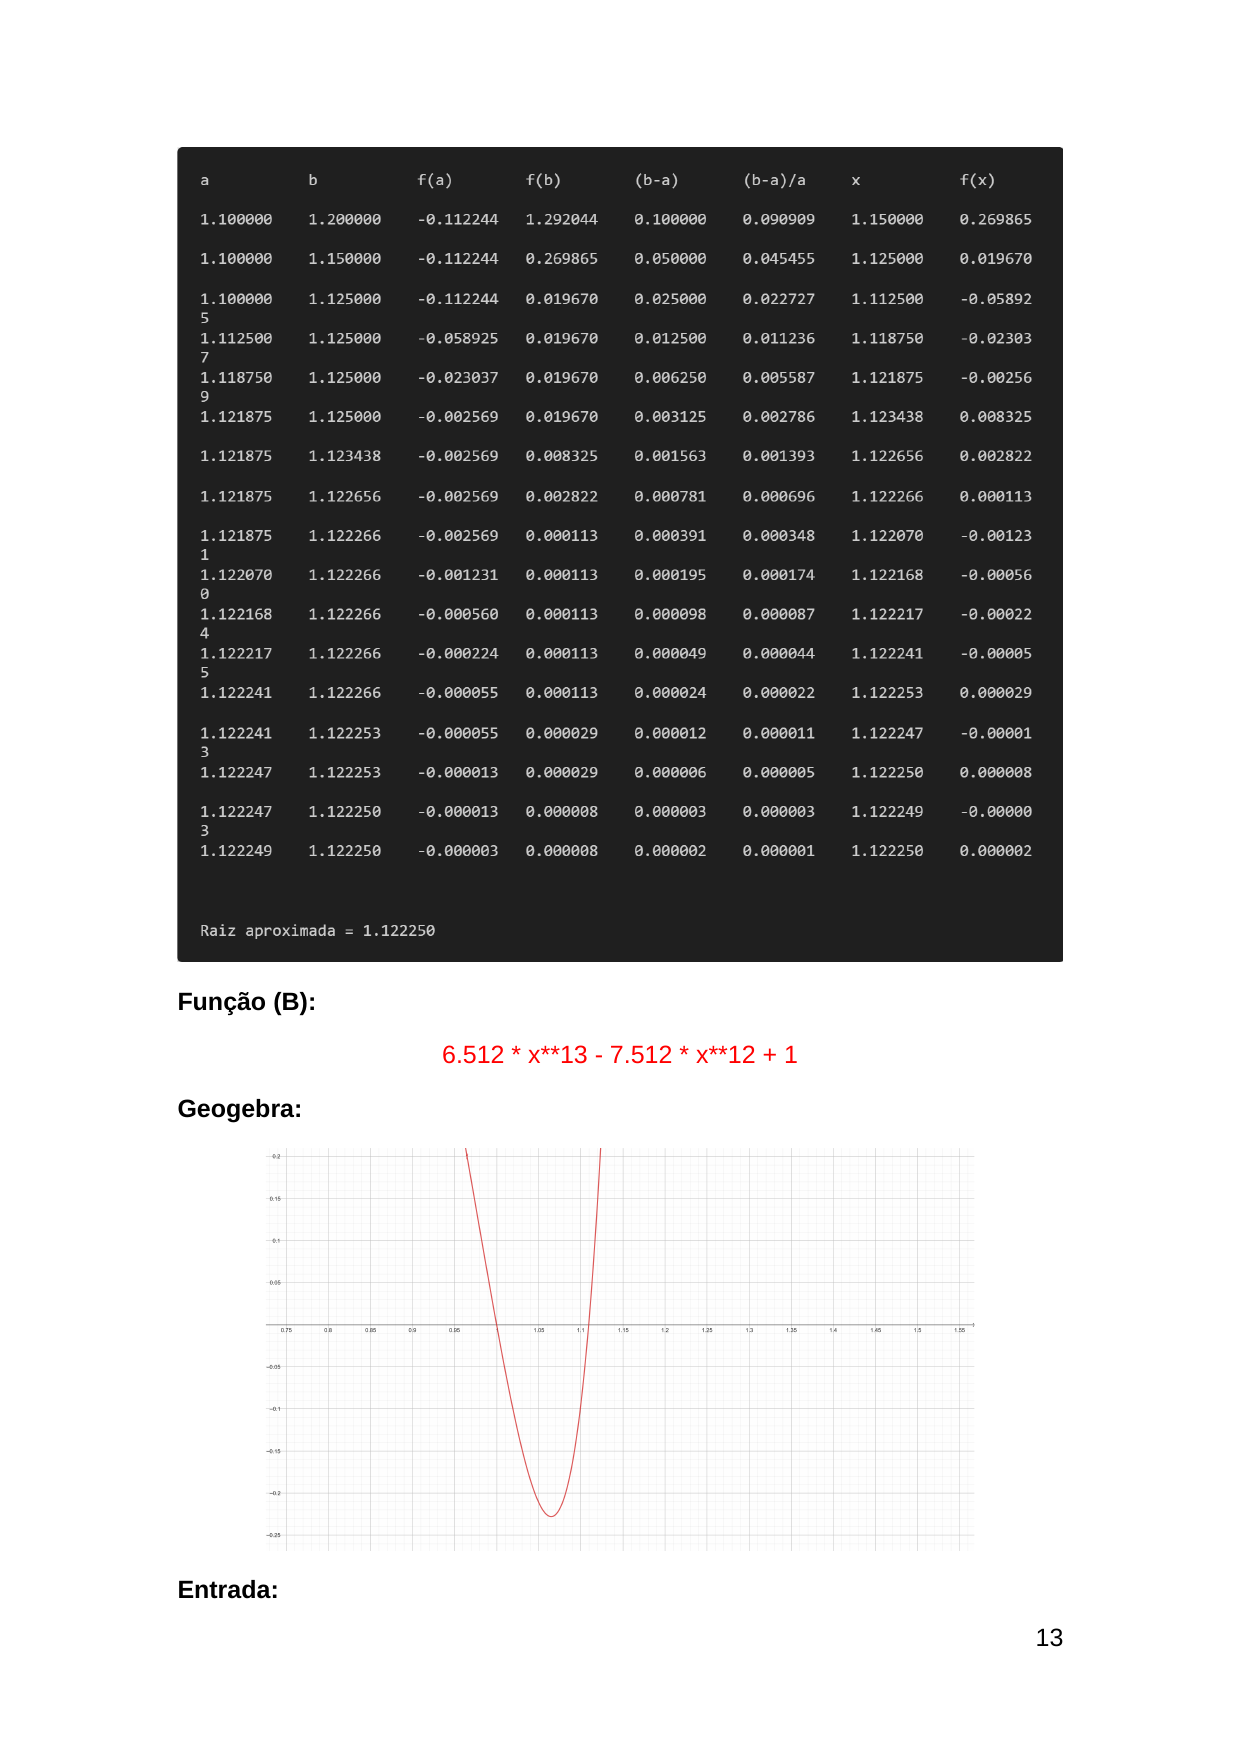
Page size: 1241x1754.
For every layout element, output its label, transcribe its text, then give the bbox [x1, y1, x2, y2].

text Função (B): [177, 987, 1063, 1015]
picture [177, 147, 1063, 962]
text Geogebra: [177, 1094, 1063, 1123]
text Entrada: [177, 1575, 1063, 1604]
picture [265, 1148, 975, 1551]
text 6.512 * x**13 - 7.512 * x**12 + 1 [177, 1040, 1063, 1069]
